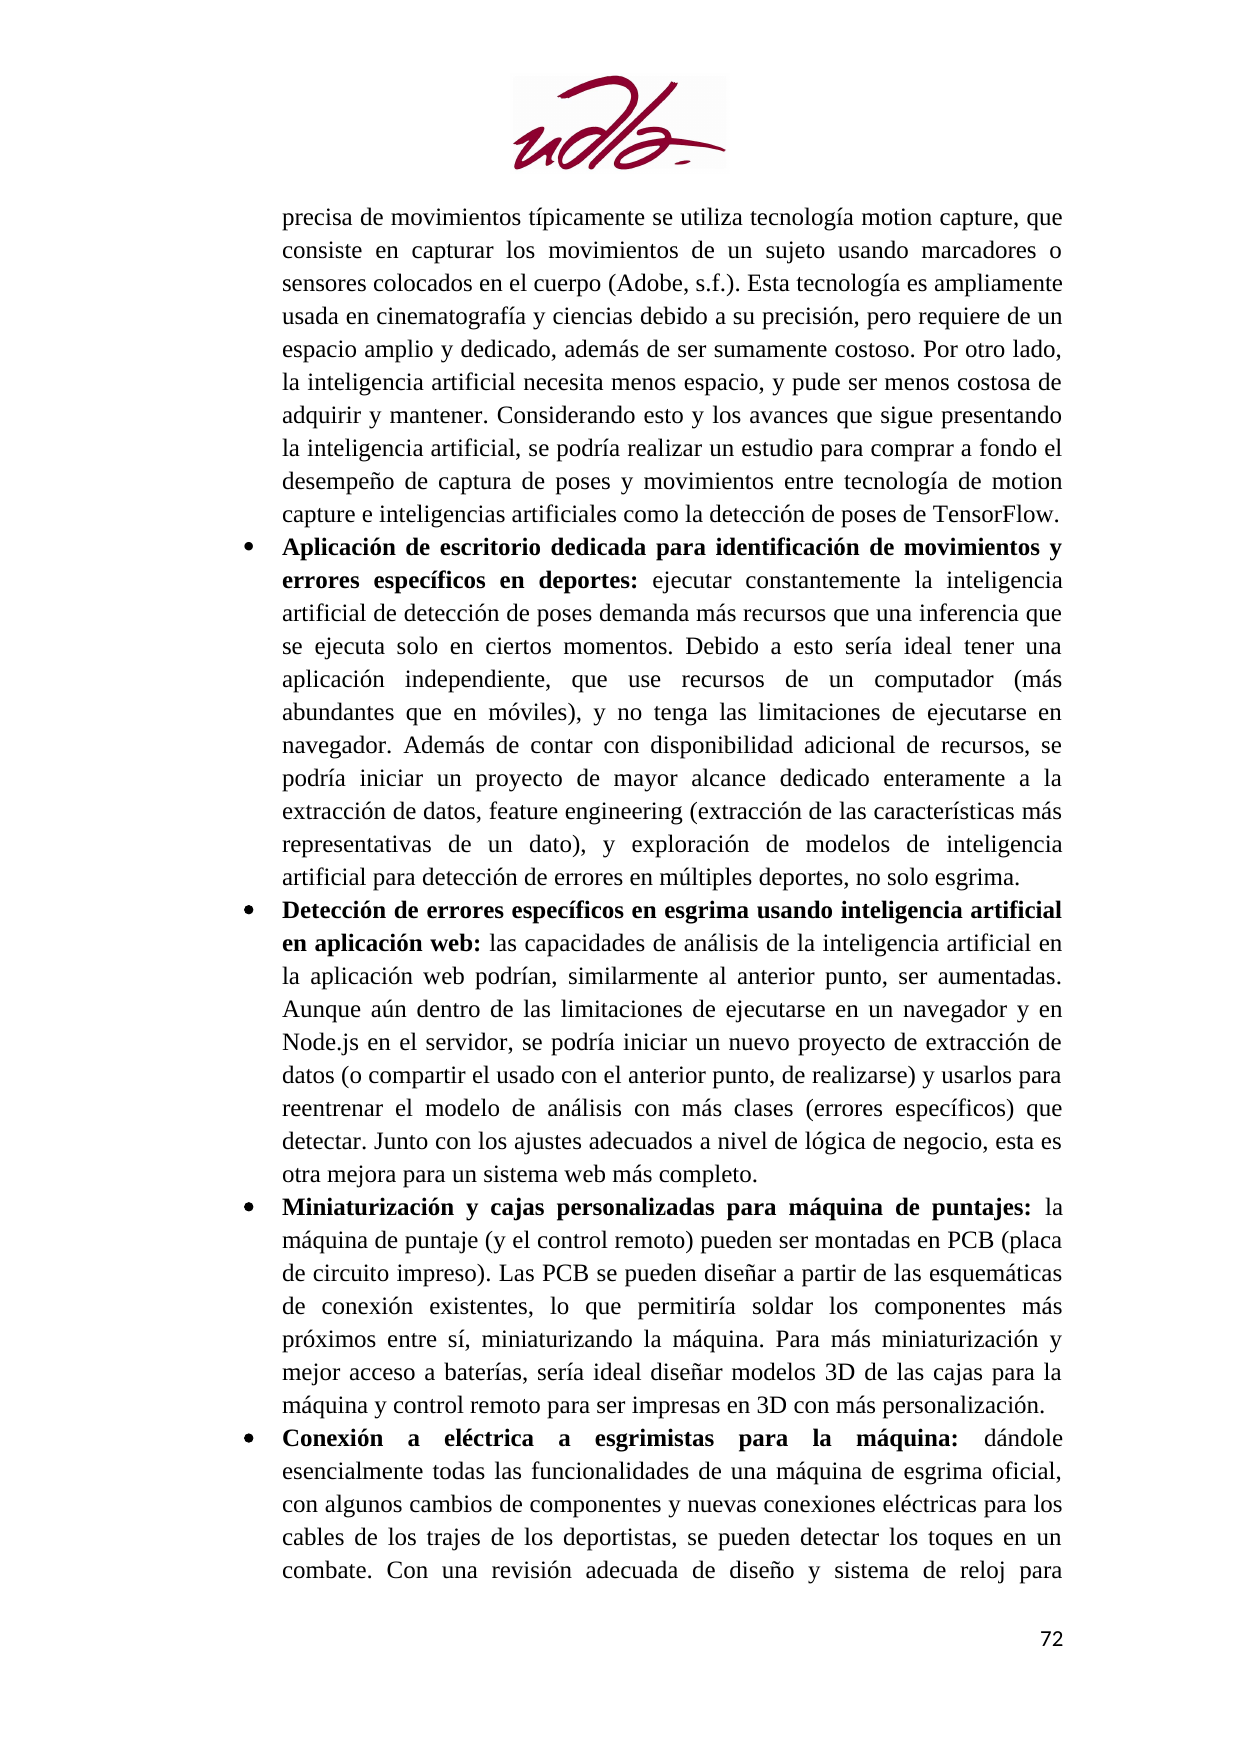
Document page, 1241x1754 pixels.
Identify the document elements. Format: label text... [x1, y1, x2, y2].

list Aplicación de escritorio dedicada para identificación de movimientos y errores específicos en deportes: ejecutar constantemente la inteligencia artificial de detección de poses demanda más recursos que una inferencia que se ejecuta solo en ciertos momentos. Debido a esto sería ideal tener una aplicación independiente, que use recursos de un computador (más abundantes que en móviles), y no tenga las limitaciones de ejecutarse en navegador. Además de contar con disponibilidad adicional de recursos, se podría iniciar un proyecto de mayor alcance dedicado enteramente a la extracción de datos, feature engineering (extracción de las características más representativas de un dato), y exploración de modelos de inteligencia artificial para detección de errores en múltiples deportes, no solo esgrima. [244, 532, 1063, 891]
list Detección de errores específicos en esgrima usando inteligencia artificial en aplicación web: las capacidades de análisis de la inteligencia artificial en la aplicación web podrían, similarmente al anterior punto, ser aumentadas. Aunque aún dentro de las limitaciones de ejecutarse en un navegador y en Node.js en el servidor, se podría iniciar un nuevo proyecto de extracción de datos (o compartir el usado con el anterior punto, de realizarse) y usarlos para reentrenar el modelo de análisis con más clases (errores específicos) que detectar. Junto con los ajustes adecuados a nivel de lógica de negocio, esta es otra mejora para un sistema web más completo. [244, 895, 1063, 1188]
picture [509, 73, 731, 174]
list Miniaturización y cajas personalizadas para máquina de puntajes: la máquina de puntaje (y el control remoto) pueden ser montadas en PCB (placa de circuito impreso). Las PCB se pueden diseñar a partir de las esquemáticas de conexión existentes, lo que permitiría soldar los componentes más próximos entre sí, miniaturizando la máquina. Para más miniaturización y mejor acceso a baterías, sería ideal diseñar modelos 3D de las cajas para la máquina y control remoto para ser impresas en 3D con más personalización. [244, 1192, 1063, 1419]
